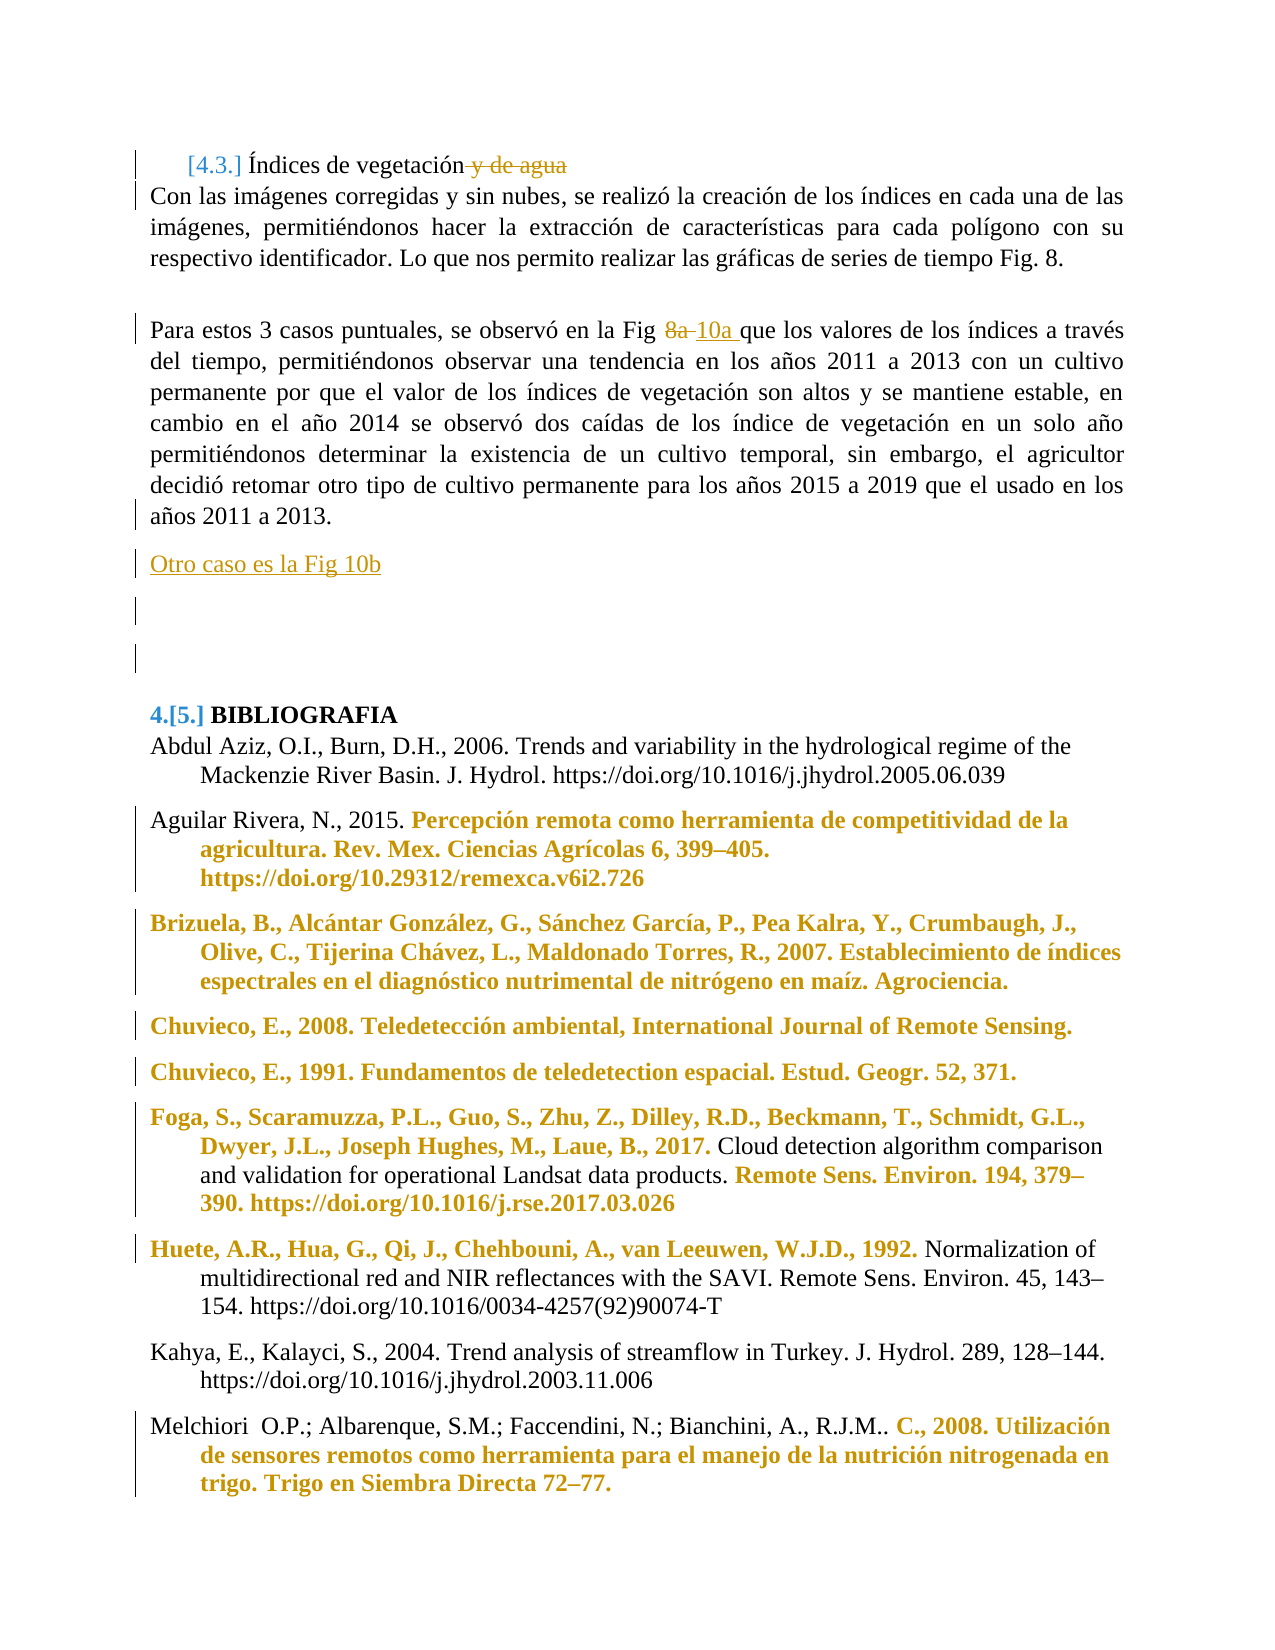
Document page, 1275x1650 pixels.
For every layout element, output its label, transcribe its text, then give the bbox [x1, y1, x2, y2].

text Brizuela, B., Alcántar González, G., Sánchez García, P., Pea Kalra, Y., Crumbaugh, J., Olive, C., Tijerina Chávez, L., Maldonado Torres, R., 2007. Establecimiento de índices espectrales en el diagnóstico nutrimental de nitrógeno en maíz. Agrociencia. [150, 908, 1125, 995]
text Con las imágenes corregidas y sin nubes, se realizó la creación de los índices en cada una de las imágenes, permitiéndonos hacer la extracción de características para cada polígono con su respectivo identificador. Lo que nos permito realizar las gráficas de series de tiempo Fig. 8. [150, 181, 1125, 272]
text Melchiori O.P.; Albarenque, S.M.; Faccendini, N.; Bianchini, A., R.J.M.. C., 2008. Utilización de sensores remotos como herramienta para el manejo de la nutrición nitrogenada en trigo. Trigo en Siembra Directa 72–77. [150, 1411, 1125, 1497]
text Huete, A.R., Hua, G., Qi, J., Chehbouni, A., van Leeuwen, W.J.D., 1992. Normalization of multidirectional red and NIR reflectances with the SAVI. Remote Sens. Environ. 45, 143–154. https://doi.org/10.1016/0034-4257(92)90074-T [150, 1234, 1125, 1320]
subtitle Índices de vegetación [187, 150, 1125, 179]
subtitle BIBLIOGRAFIA [150, 700, 1125, 729]
text Chuvieco, E., 1991. Fundamentos de teledetection espacial. Estud. Geogr. 52, 371. [150, 1057, 1125, 1086]
text Abdul Aziz, O.I., Burn, D.H., 2006. Trends and variability in the hydrological regime of the Mackenzie River Basin. J. Hydrol. https://doi.org/10.1016/j.jhydrol.2005.06.039 [150, 731, 1125, 789]
text Kahya, E., Kalayci, S., 2004. Trend analysis of streamflow in Turkey. J. Hydrol. 289, 128–144. https://doi.org/10.1016/j.jhydrol.2003.11.006 [150, 1337, 1125, 1394]
text Para estos 3 casos puntuales, se observó en la Fig que los valores de los índices a través del tiempo, permitiéndonos observar una tendencia en los años 2011 a 2013 con un cultivo permanente por que el valor de los índices de vegetación son altos y se mantiene estable, en cambio en el año 2014 se observó dos caídas de los índice de vegetación en un solo año permitiéndonos determinar la existencia de un cultivo temporal, sin embargo, el agricultor decidió retomar otro tipo de cultivo permanente para los años 2015 a 2019 que el usado en los años 2011 a 2013. [150, 294, 1125, 530]
text Aguilar Rivera, N., 2015. Percepción remota como herramienta de competitividad de la agricultura. Rev. Mex. Ciencias Agrícolas 6, 399–405. https://doi.org/10.29312/remexca.v6i2.726 [150, 806, 1125, 892]
text Chuvieco, E., 2008. Teledetección ambiental, International Journal of Remote Sensing. [150, 1011, 1125, 1040]
text Foga, S., Scaramuzza, P.L., Guo, S., Zhu, Z., Dilley, R.D., Beckmann, T., Schmidt, G.L., Dwyer, J.L., Joseph Hughes, M., Laue, B., 2017. Cloud detection algorithm comparison and validation for operational Landsat data products. Remote Sens. Environ. 194, 379–390. https://doi.org/10.1016/j.rse.2017.03.026 [150, 1102, 1125, 1217]
